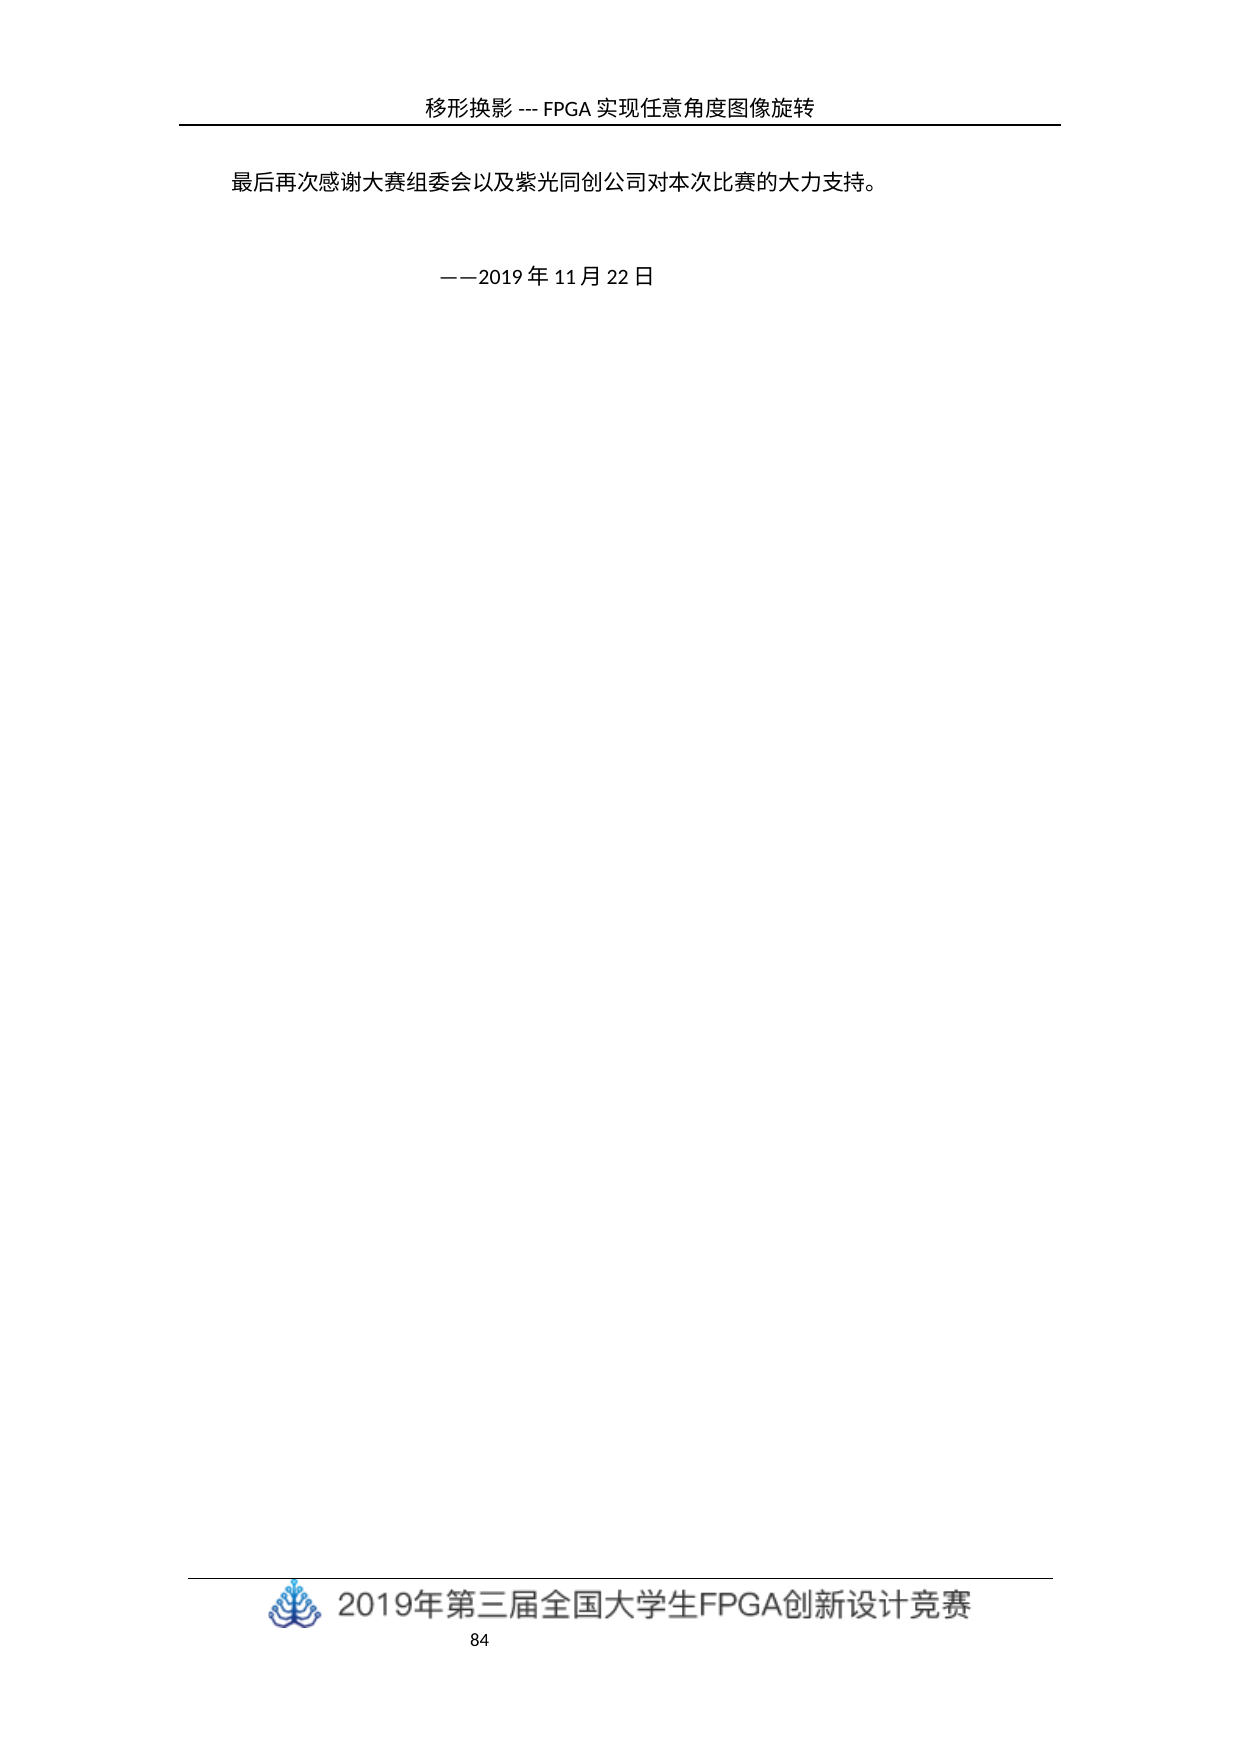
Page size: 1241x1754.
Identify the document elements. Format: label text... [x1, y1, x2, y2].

picture [268, 1579, 972, 1628]
text ——2019年11月22日 [187, 259, 1053, 291]
text 最后再次感谢大赛组委会以及紫光同创公司对本次比赛的大力支持。 [187, 164, 1053, 197]
